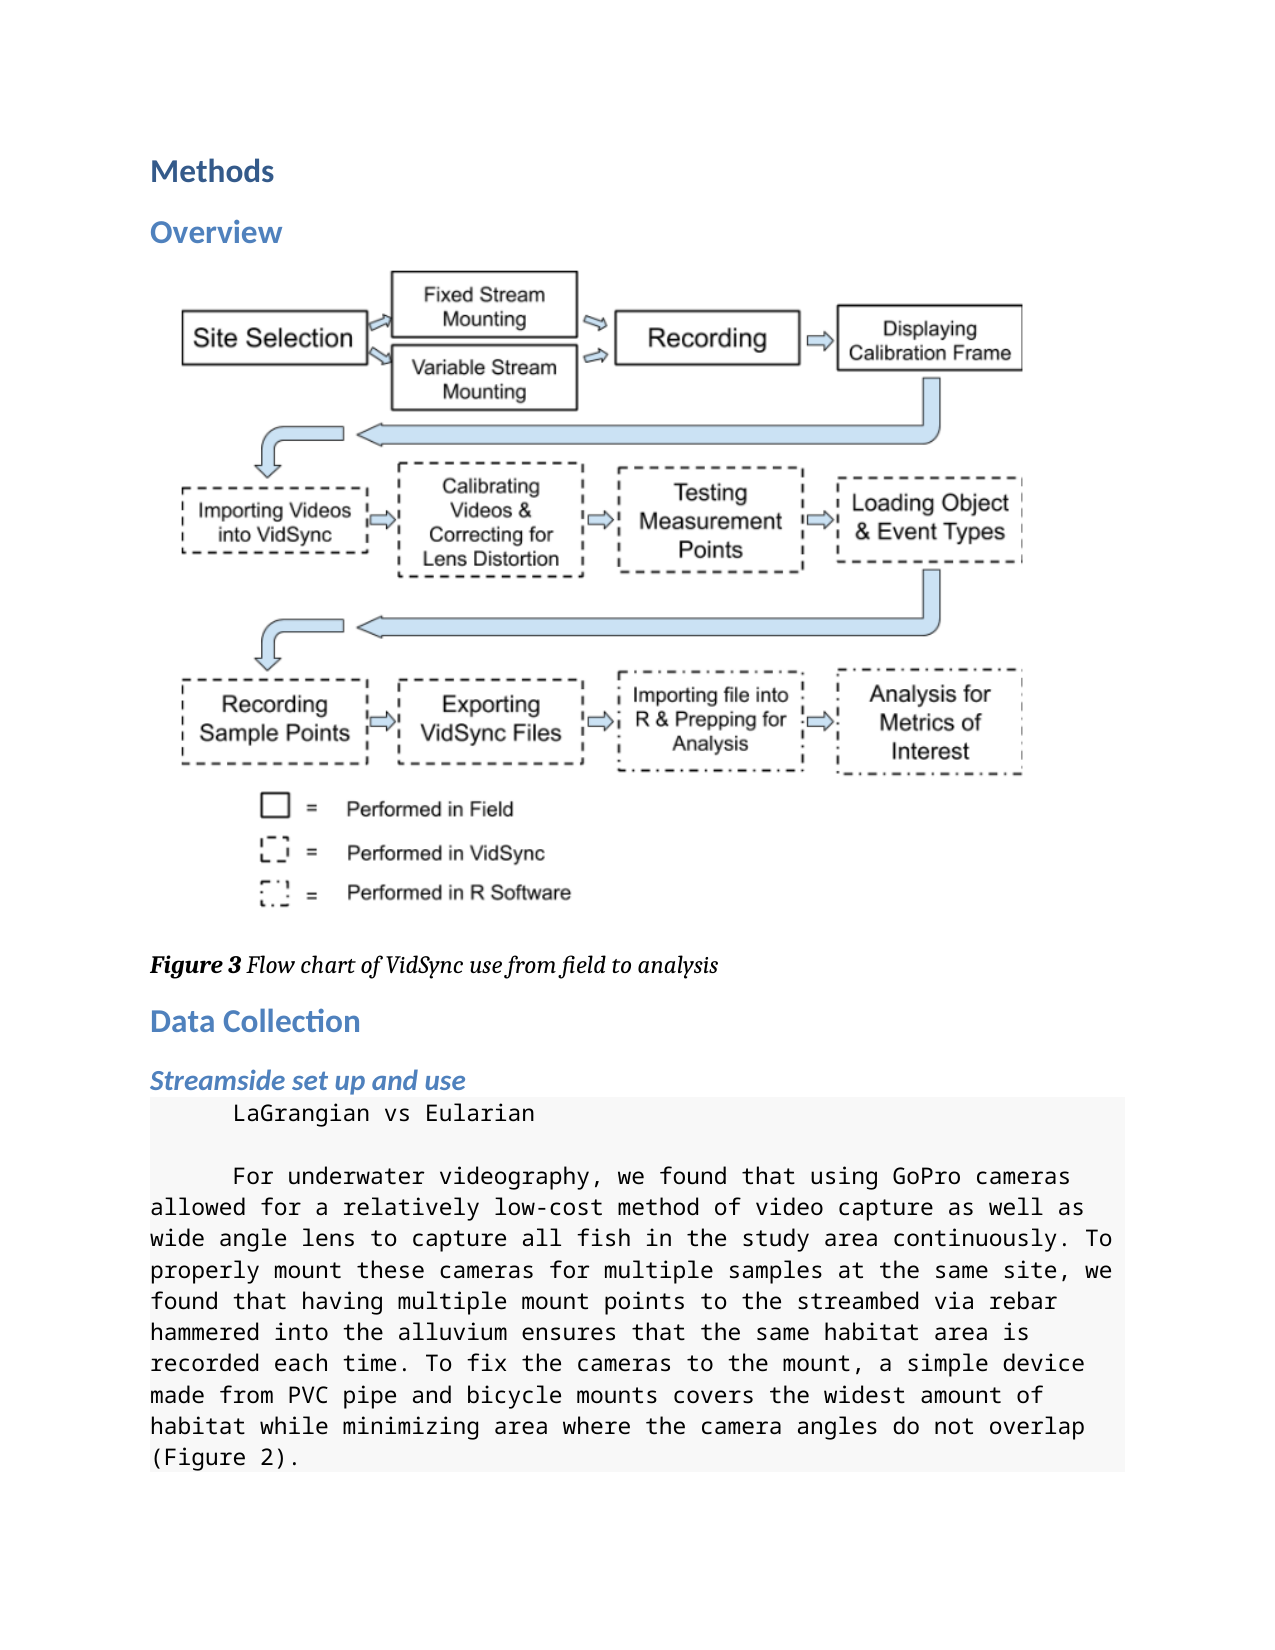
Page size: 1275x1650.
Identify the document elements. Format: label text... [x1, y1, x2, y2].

subtitle Methods [150, 150, 1125, 191]
subtitle Overview [150, 212, 1125, 252]
text LaGrangian vs Eularian For underwater videography, we found that using GoPro cameras allowed for a relatively low-cost method of video capture as well as wide angle lens to capture all fish in the study area continuously. To properly mount these cameras for multiple samples at the same site, we found that having multiple mount points to the streambed via rebar hammered into the alluvium ensures that the same habitat area is recorded each time. To fix the cameras to the mount, a simple device made from PVC pipe and bicycle mounts covers the widest amount of habitat while minimizing area where the camera angles do not overlap (Figure 2). [150, 1097, 1125, 1472]
text Figure 3 Flow chart of VidSync use from field to analysis [150, 951, 1125, 979]
subtitle Streamside set up and use [150, 1062, 1125, 1097]
subtitle Data Collection [150, 1000, 1125, 1041]
picture [168, 252, 1044, 930]
